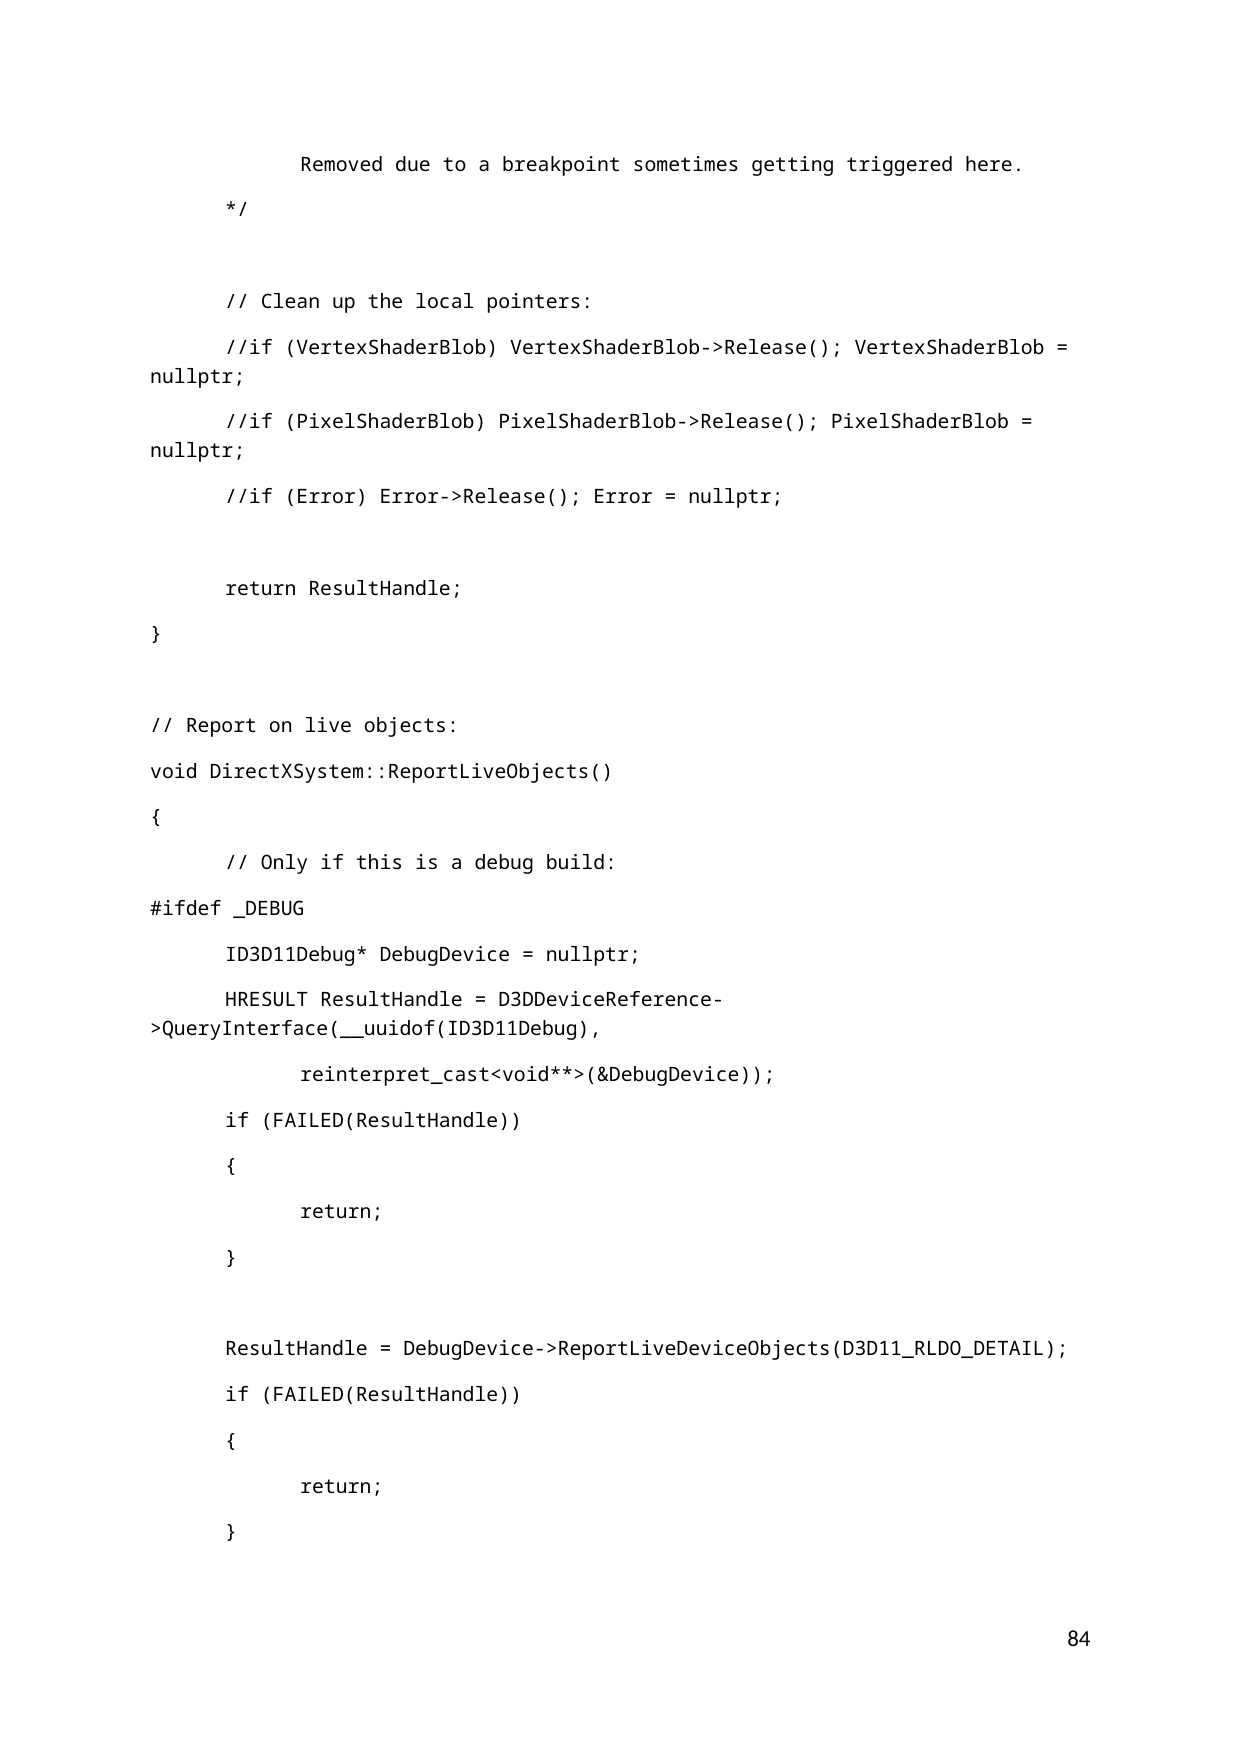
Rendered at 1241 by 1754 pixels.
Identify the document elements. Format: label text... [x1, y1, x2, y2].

text if (FAILED(ResultHandle)) [150, 1380, 1090, 1407]
text // Only if this is a debug build: [150, 848, 1090, 875]
text { [150, 803, 1090, 829]
text } [150, 620, 1090, 647]
text #ifdef _DEBUG [150, 894, 1090, 921]
text } [150, 1518, 1090, 1544]
text void DirectXSystem::ReportLiveObjects() [150, 757, 1090, 784]
text return; [150, 1197, 1090, 1224]
text } [150, 1243, 1090, 1270]
text //if (VertexShaderBlob) VertexShaderBlob->Release(); VertexShaderBlob = nullptr; [150, 333, 1090, 389]
text return; [150, 1472, 1090, 1499]
text if (FAILED(ResultHandle)) [150, 1106, 1090, 1133]
text // Clean up the local pointers: [150, 287, 1090, 314]
text */ [150, 196, 1090, 223]
text reinterpret_cast<void**>(&DebugDevice)); [150, 1060, 1090, 1087]
text // Report on live objects: [150, 711, 1090, 738]
text { [150, 1152, 1090, 1179]
text //if (Error) Error->Release(); Error = nullptr; [150, 482, 1090, 509]
text HRESULT ResultHandle = D3DDeviceReference->QueryInterface(__uuidof(ID3D11Debug), [150, 986, 1090, 1042]
text return ResultHandle; [150, 574, 1090, 601]
text ResultHandle = DebugDevice->ReportLiveDeviceObjects(D3D11_RLDO_DETAIL); [150, 1335, 1090, 1362]
text //if (PixelShaderBlob) PixelShaderBlob->Release(); PixelShaderBlob = nullptr; [150, 408, 1090, 464]
text ID3D11Debug* DebugDevice = nullptr; [150, 940, 1090, 967]
text { [150, 1426, 1090, 1453]
text Removed due to a breakpoint sometimes getting triggered here. [150, 150, 1090, 177]
